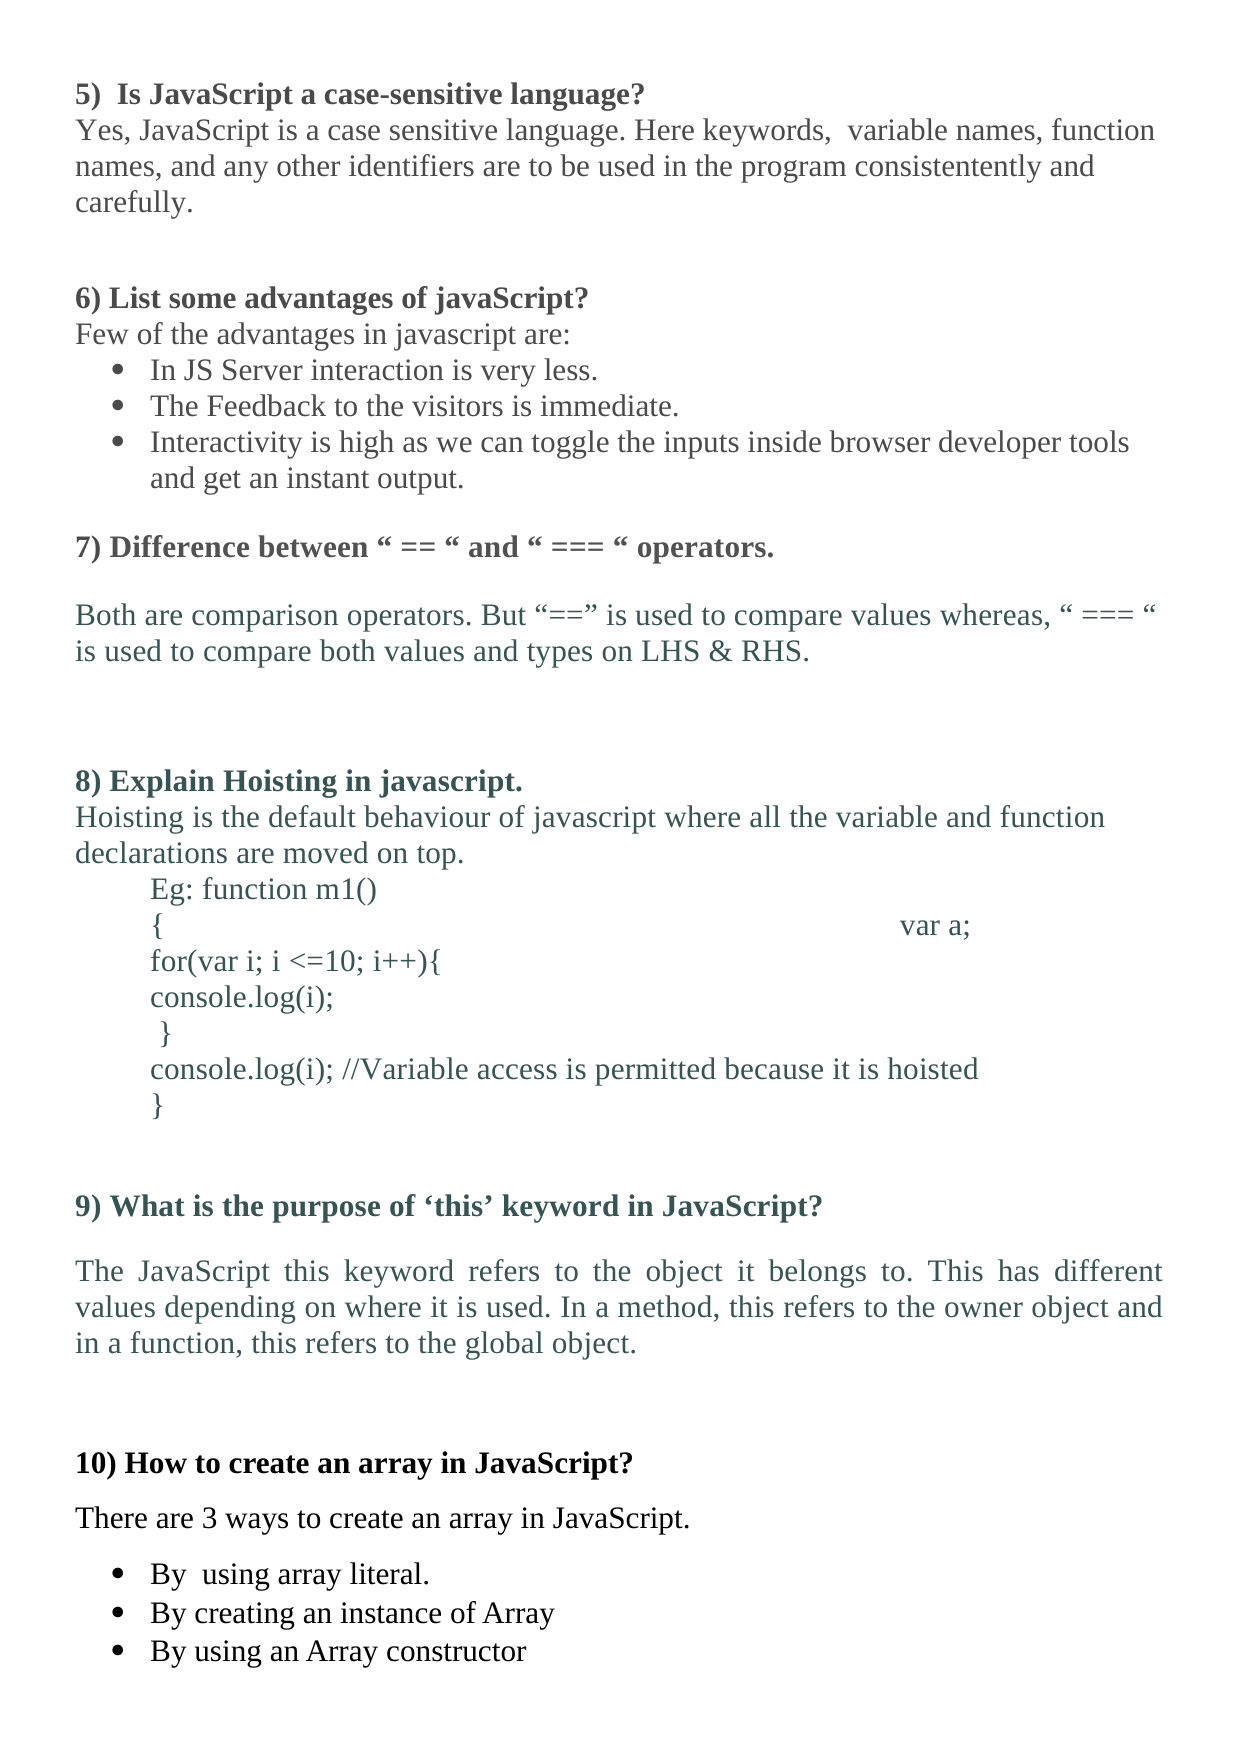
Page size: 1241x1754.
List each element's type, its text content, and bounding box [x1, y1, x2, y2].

text } [150, 1086, 1165, 1122]
subtitle 5) Is JavaScript a case-sensitive language? [75, 75, 1165, 111]
list By using array literal. [112, 1555, 1240, 1591]
text 8) Explain Hoisting in javascript. [75, 762, 1165, 798]
subtitle Yes, JavaScript is a case sensitive language. Here keywords, variable names, function names, and any other identifiers are to be used in the program consistentently and carefully. [75, 111, 1165, 219]
list By creating an instance of Array [112, 1594, 1240, 1630]
subtitle 7) Difference between “ == “ and “ === “ operators. [75, 524, 1165, 567]
text There are 3 ways to create an array in JavaScript. [75, 1500, 1240, 1536]
text 9) What is the purpose of ‘this’ keyword in JavaScript? [75, 1187, 1165, 1223]
subtitle The Feedback to the visitors is immediate. [112, 387, 1165, 423]
text Both are comparison operators. But “==” is used to compare values whereas, “ === “ is used to compare both values and types on LHS & RHS. [75, 596, 1165, 668]
subtitle 6) List some advantages of javaScript? [75, 280, 1165, 316]
text Hoisting is the default behaviour of javascript where all the variable and function declarations are moved on top. [75, 798, 1165, 870]
subtitle In JS Server interaction is very less. [112, 352, 1165, 387]
text console.log(i); [150, 978, 1165, 1014]
text 10) How to create an array in JavaScript? [75, 1444, 1240, 1480]
subtitle Few of the advantages in javascript are: [75, 316, 1165, 352]
text for(var i; i <=10; i++){ [150, 942, 1165, 978]
text The JavaScript this keyword refers to the object it belongs to. This has different values depending on where it is used. In a method, this refers to the owner object and in a function, this refers to the global object. [75, 1252, 1165, 1360]
list By using an Array constructor [112, 1633, 1240, 1669]
text Eg: function m1(){ var a; [150, 870, 1165, 942]
subtitle Interactivity is high as we can toggle the inputs inside browser developer tools and get an instant output. [112, 423, 1165, 495]
text } [150, 1014, 1165, 1050]
text console.log(i); //Variable access is permitted because it is hoisted [150, 1050, 1165, 1086]
